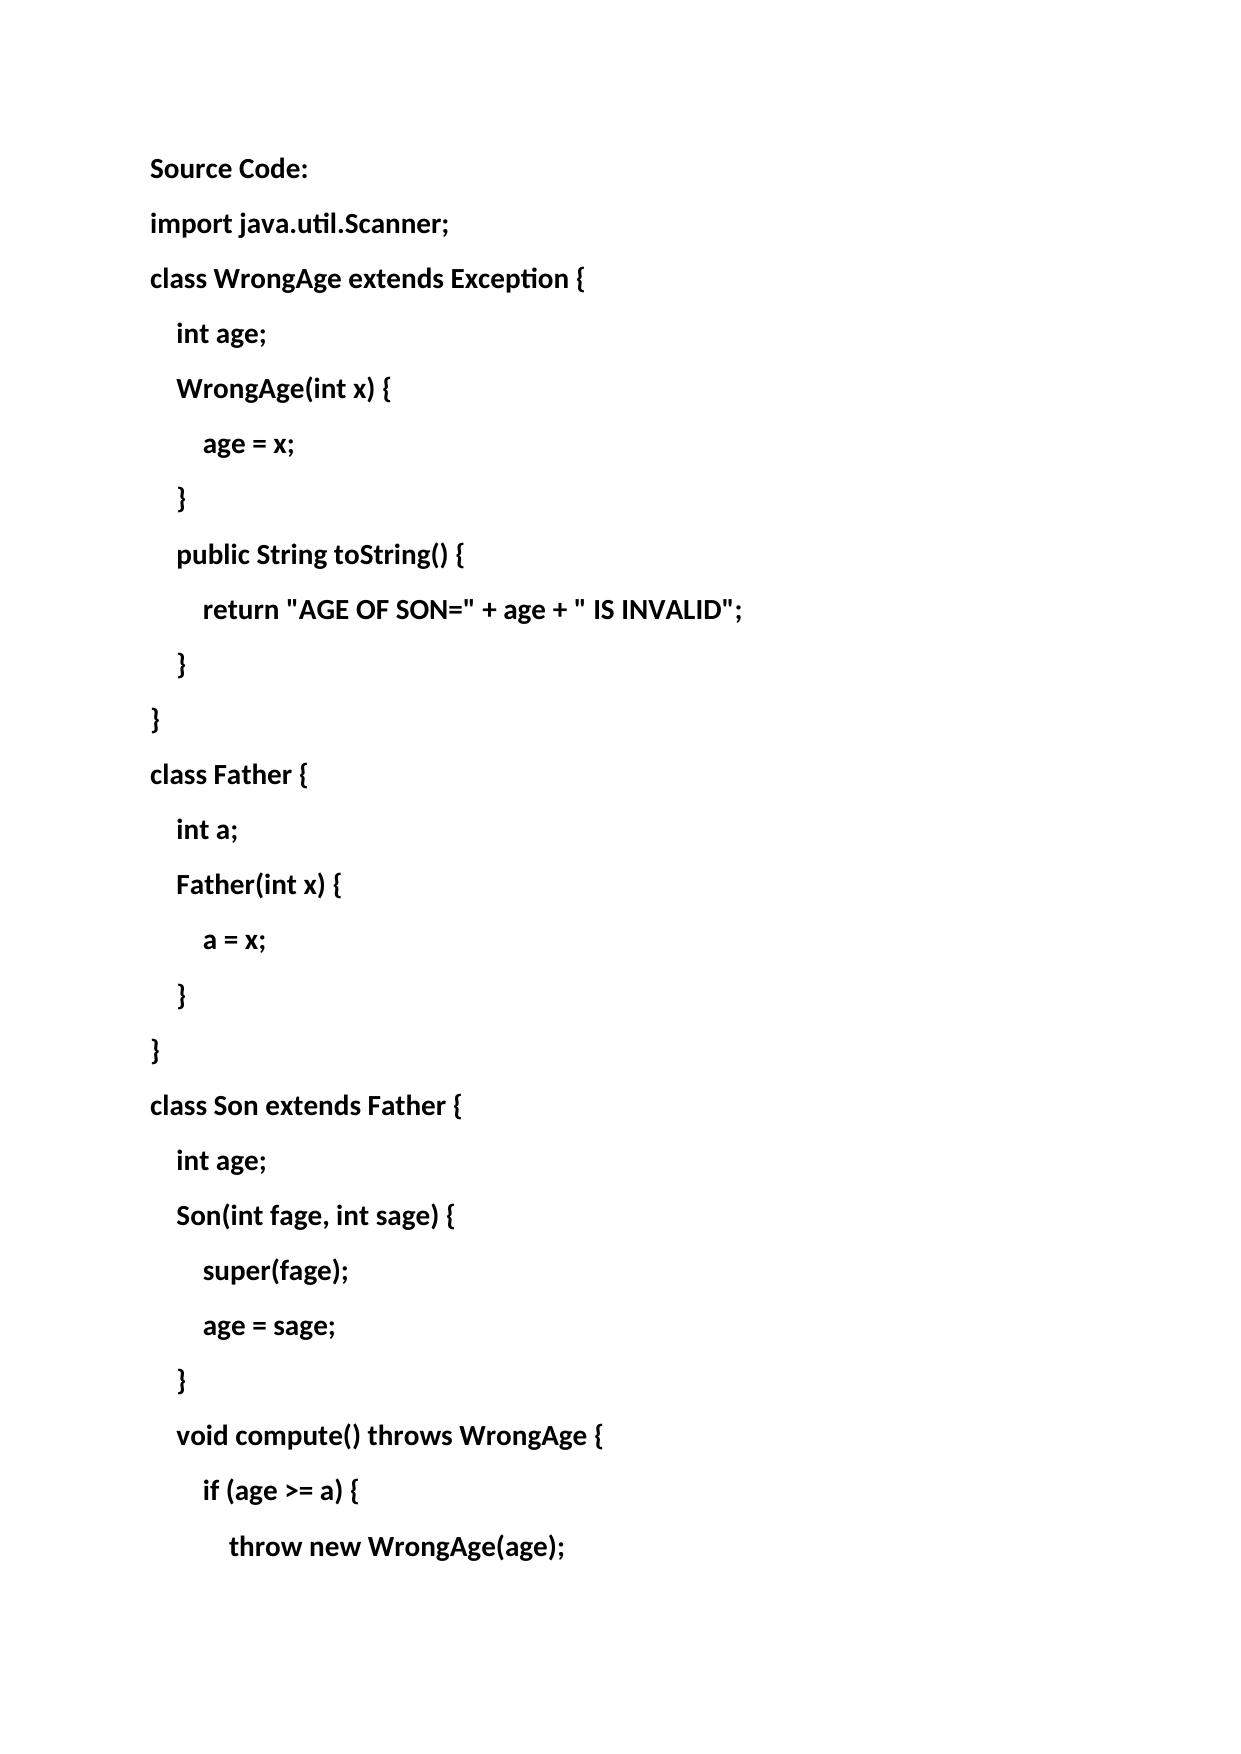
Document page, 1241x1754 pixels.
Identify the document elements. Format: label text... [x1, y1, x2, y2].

text class WrongAge extends Exception { [150, 260, 1090, 296]
text a = x; [150, 921, 1090, 957]
text if (age >= a) { [150, 1472, 1090, 1508]
text age = sage; [150, 1307, 1090, 1343]
text age = x; [150, 426, 1090, 461]
text int a; [150, 811, 1090, 847]
text } [150, 646, 1090, 682]
text super(fage); [150, 1252, 1090, 1288]
text class Father { [150, 756, 1090, 792]
text int age; [150, 1142, 1090, 1177]
text void compute() throws WrongAge { [150, 1417, 1090, 1453]
text WrongAge(int x) { [150, 370, 1090, 406]
text Son(int fage, int sage) { [150, 1197, 1090, 1233]
text import java.util.Scanner; [150, 205, 1090, 241]
text throw new WrongAge(age); [150, 1528, 1090, 1563]
text } [150, 1362, 1090, 1398]
text public String toString() { [150, 536, 1090, 571]
text } [150, 481, 1090, 516]
text Source Code: [150, 150, 1090, 186]
text class Son extends Father { [150, 1087, 1090, 1122]
text return "AGE OF SON=" + age + " IS INVALID"; [150, 591, 1090, 626]
text Father(int x) { [150, 866, 1090, 902]
text } [150, 977, 1090, 1012]
text } [150, 701, 1090, 737]
text } [150, 1032, 1090, 1067]
text int age; [150, 315, 1090, 351]
